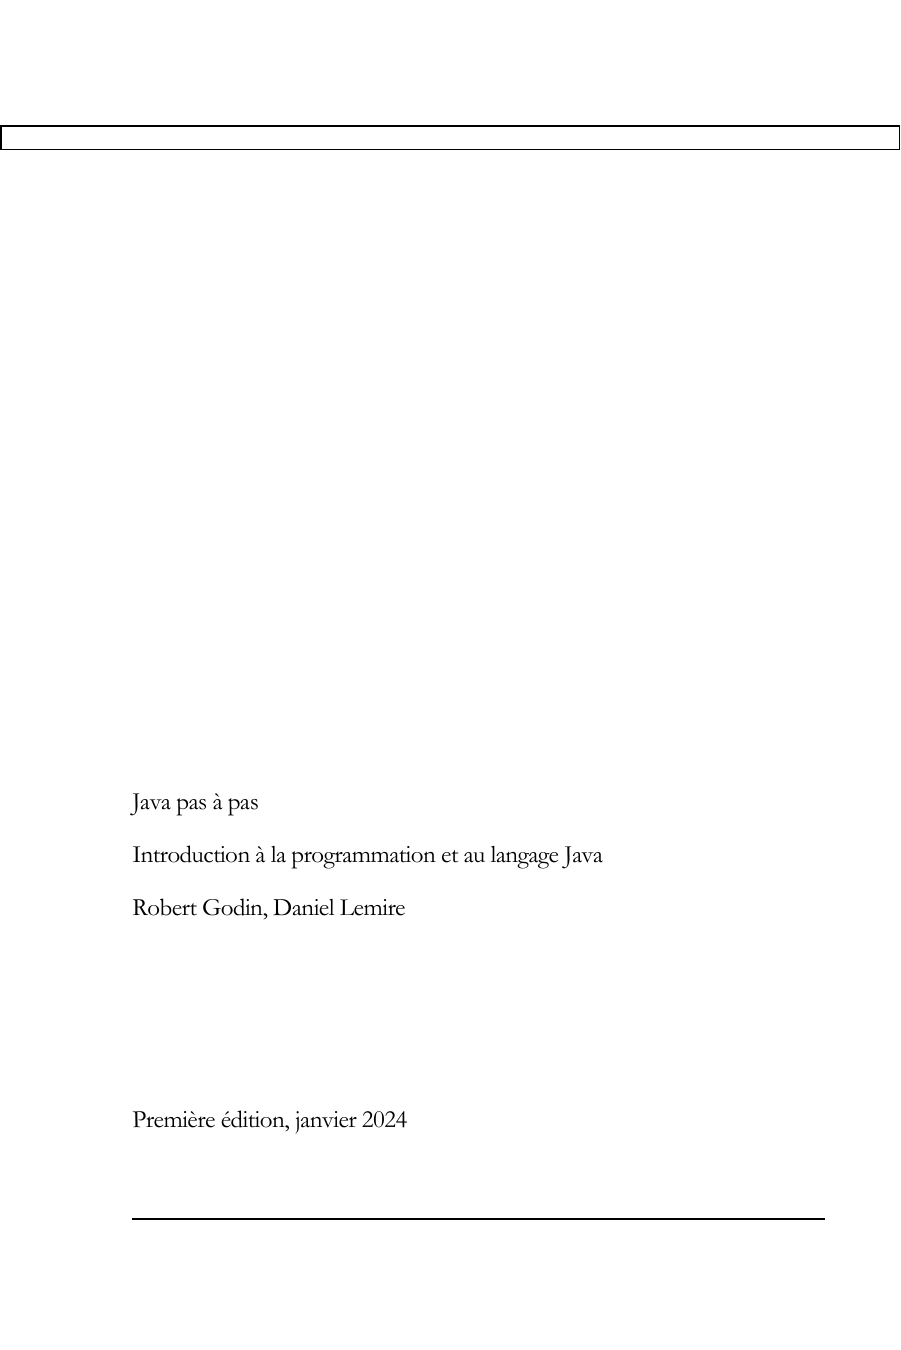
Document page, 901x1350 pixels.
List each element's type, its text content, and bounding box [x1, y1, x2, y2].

text Java pas à pas [132, 788, 825, 816]
text Première édition, janvier 2024 [132, 1106, 825, 1134]
text Robert Godin, Daniel Lemire [132, 894, 825, 922]
text Introduction à la programmation et au langage Java [132, 841, 825, 869]
